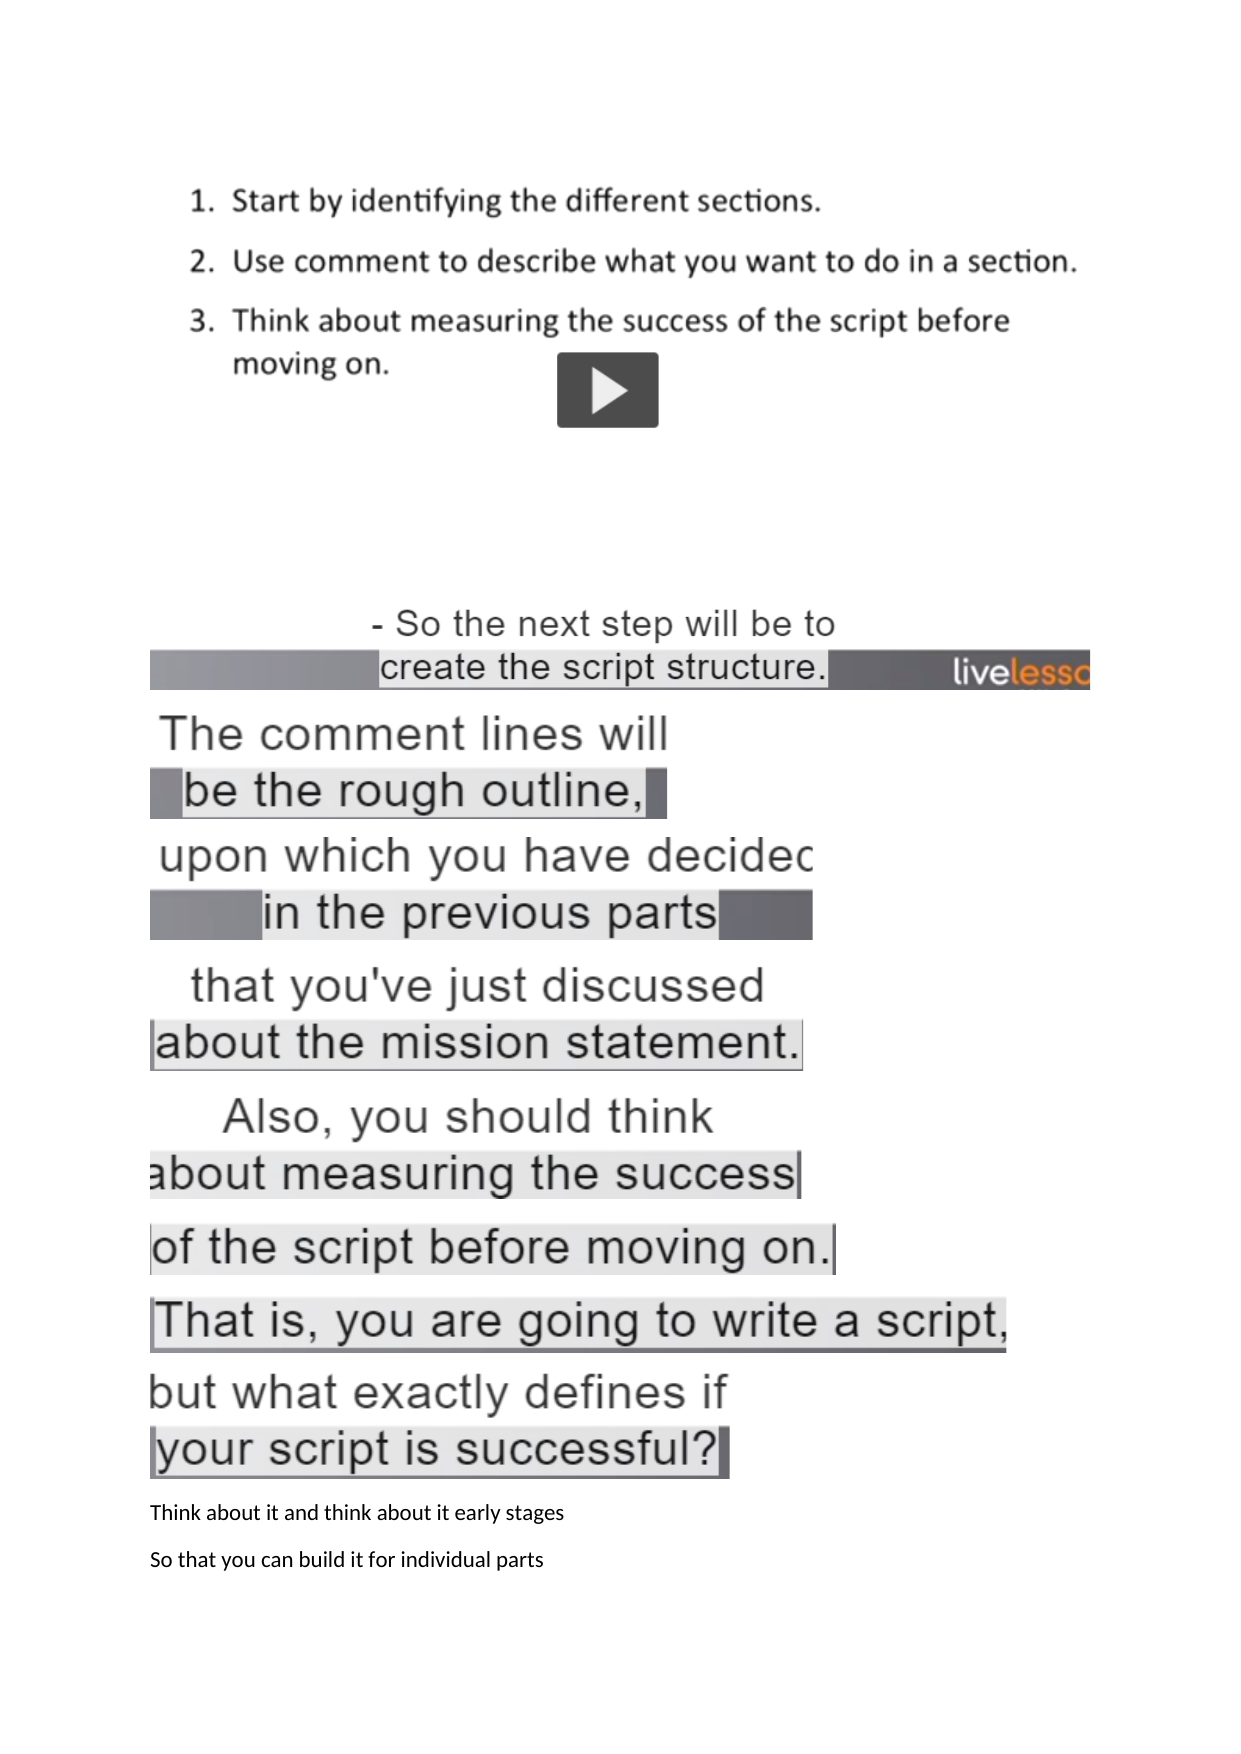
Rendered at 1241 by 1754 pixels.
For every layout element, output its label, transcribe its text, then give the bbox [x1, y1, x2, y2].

picture [150, 708, 668, 819]
picture [150, 1217, 836, 1275]
picture [150, 958, 804, 1071]
picture [150, 1089, 802, 1199]
text So that you can build it for individual parts [150, 1545, 1090, 1573]
picture [150, 1293, 1007, 1353]
text Think about it and think about it early stages [150, 1498, 1090, 1526]
picture [150, 837, 813, 940]
picture [150, 1371, 730, 1479]
picture [150, 150, 1091, 690]
